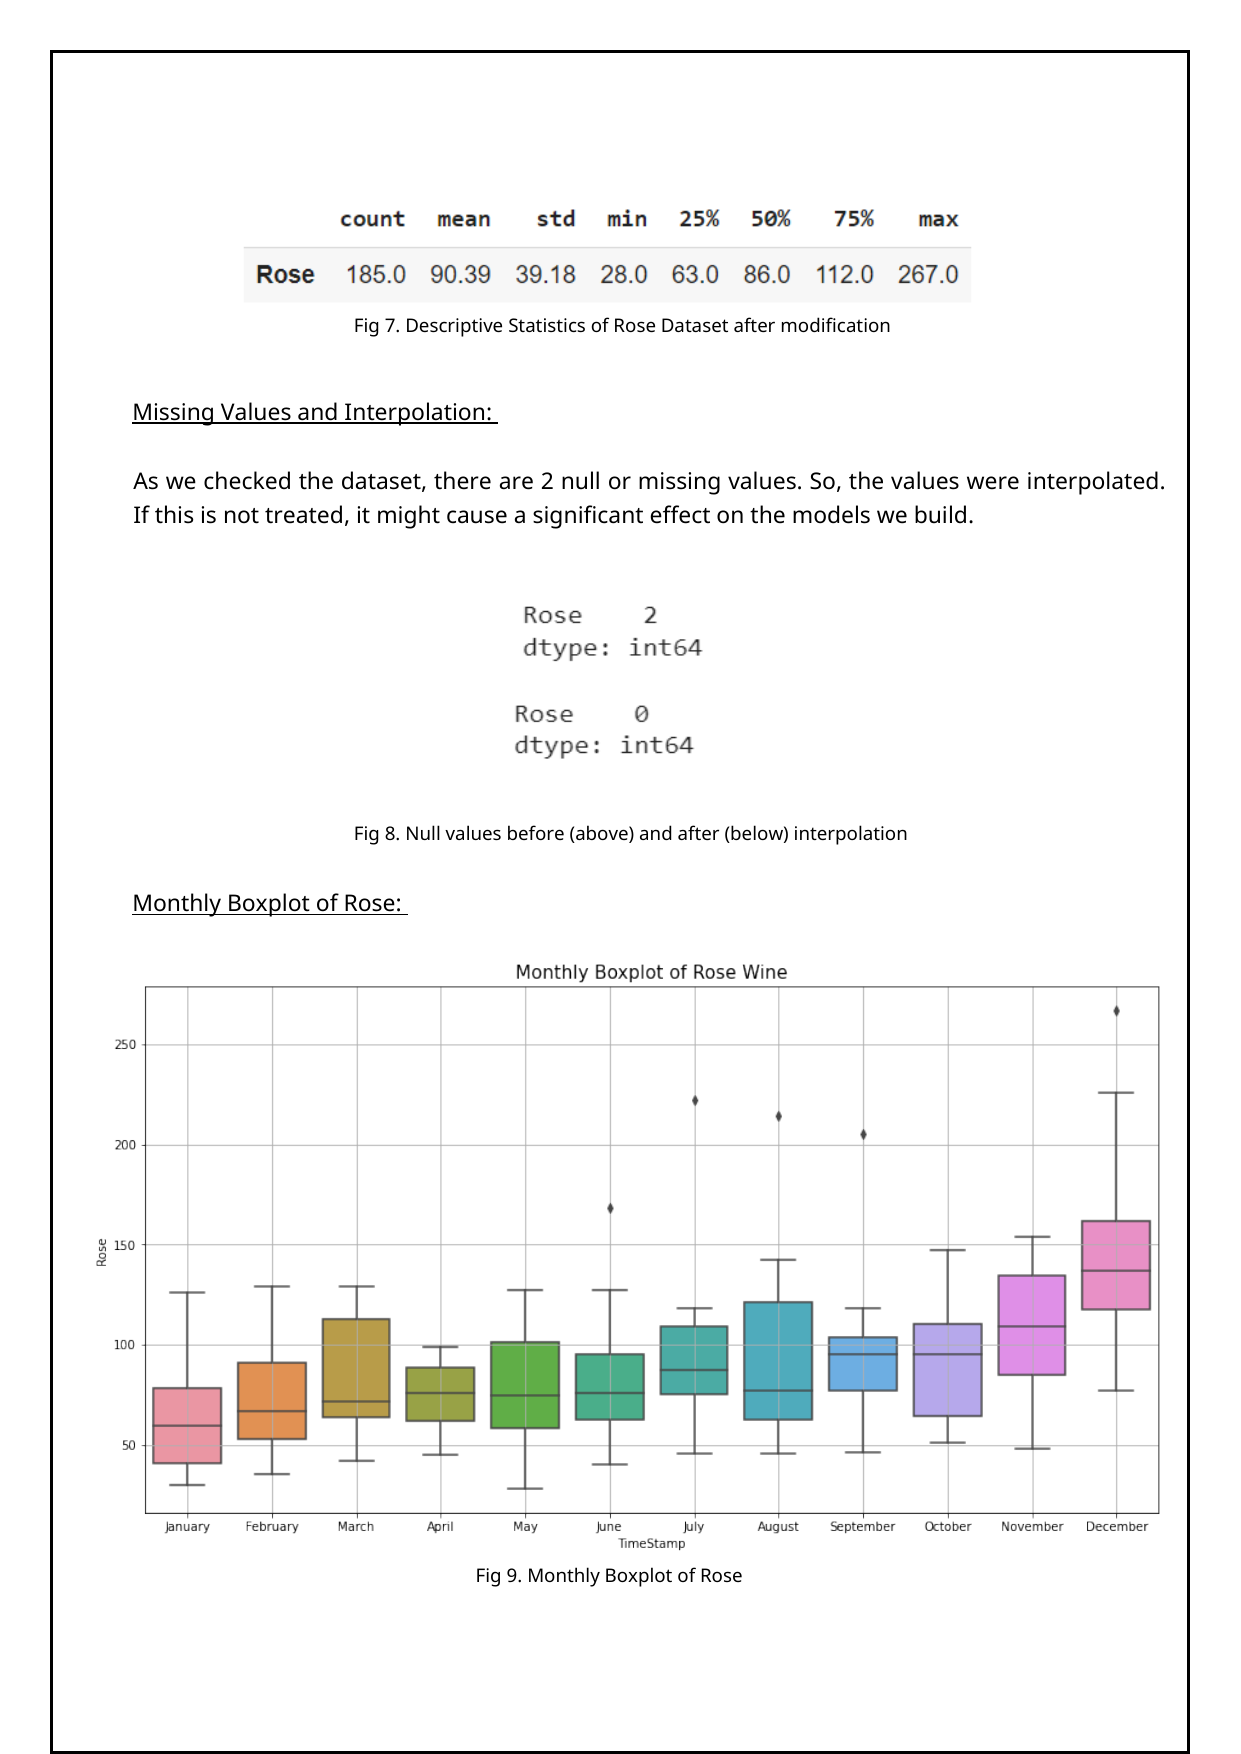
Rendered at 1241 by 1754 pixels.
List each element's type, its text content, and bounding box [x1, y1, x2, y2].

picture [217, 180, 979, 309]
text Fig 8. Null values before (above) and after (below) interpolation [353, 820, 1167, 846]
subtitle Missing Values and Interpolation: [132, 396, 1167, 427]
picture [88, 956, 1167, 1559]
picture [486, 569, 755, 817]
text As we checked the dataset, there are 2 null or missing values. So, the values were interpolated. If this is not treated, it might cause a significant effect on the models we build. [133, 465, 1167, 531]
subtitle Monthly Boxplot of Rose: [132, 887, 1167, 918]
text Fig 9. Monthly Boxplot of Rose [354, 1562, 1167, 1588]
text Fig 7. Descriptive Statistics of Rose Dataset after modification [353, 312, 1167, 337]
